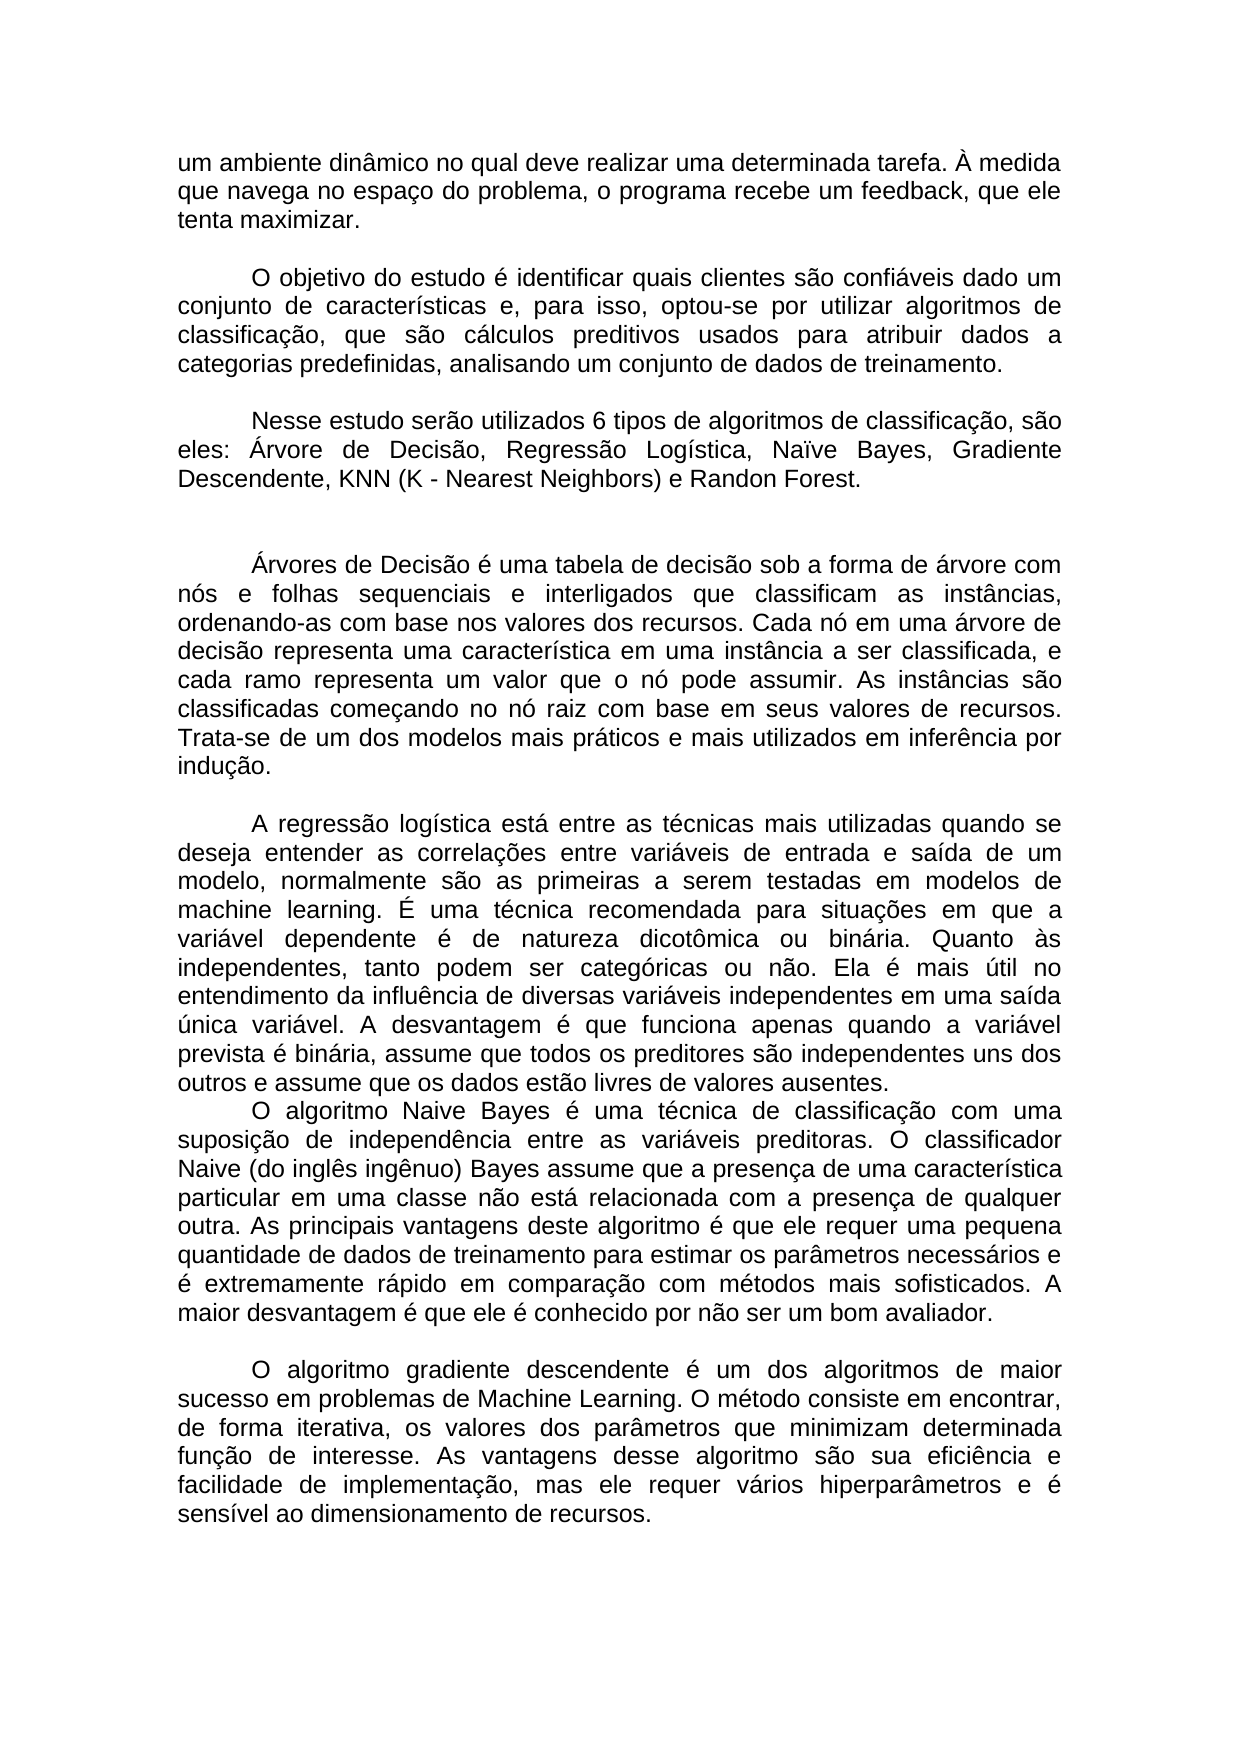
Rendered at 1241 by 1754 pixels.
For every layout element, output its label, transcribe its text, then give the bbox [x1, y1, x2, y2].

text O algoritmo Naive Bayes é uma técnica de classificação com uma suposição de independência entre as variáveis preditoras. O classificador Naive (do inglês ingênuo) Bayes assume que a presença de uma característica particular em uma classe não está relacionada com a presença de qualquer outra. As principais vantagens deste algoritmo é que ele requer uma pequena quantidade de dados de treinamento para estimar os parâmetros necessários e é extremamente rápido em comparação com métodos mais sofisticados. A maior desvantagem é que ele é conhecido por não ser um bom avaliador. [177, 1096, 1063, 1326]
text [177, 148, 1063, 234]
text O algoritmo gradiente descendente é um dos algoritmos de maior sucesso em problemas de Machine Learning. O método consiste em encontrar, de forma iterativa, os valores dos parâmetros que minimizam determinada função de interesse. As vantagens desse algoritmo são sua eficiência e facilidade de implementação, mas ele requer vários hiperparâmetros e é sensível ao dimensionamento de recursos. [177, 1355, 1063, 1528]
text O objetivo do estudo é identificar quais clientes são confiáveis dado um conjunto de características e, para isso, optou-se por utilizar algoritmos de classificação, que são cálculos preditivos usados para atribuir dados a categorias predefinidas, analisando um conjunto de dados de treinamento. [177, 263, 1063, 378]
text A regressão logística está entre as técnicas mais utilizadas quando se deseja entender as correlações entre variáveis de entrada e saída de um modelo, normalmente são as primeiras a serem testadas em modelos de machine learning. É uma técnica recomendada para situações em que a variável dependente é de natureza dicotômica ou binária. Quanto às independentes, tanto podem ser categóricas ou não. Ela é mais útil no entendimento da influência de diversas variáveis independentes em uma saída única variável. A desvantagem é que funciona apenas quando a variável prevista é binária, assume que todos os preditores são independentes uns dos outros e assume que os dados estão livres de valores ausentes. [177, 809, 1063, 1096]
text Nesse estudo serão utilizados 6 tipos de algoritmos de classificação, são eles: Árvore de Decisão, Regressão Logística, Naïve Bayes, Gradiente Descendente, KNN (K - Nearest Neighbors) e Randon Forest. [177, 406, 1063, 493]
text Árvores de Decisão é uma tabela de decisão sob a forma de árvore com nós e folhas sequenciais e interligados que classificam as instâncias, ordenando-as com base nos valores dos recursos. Cada nó em uma árvore de decisão representa uma característica em uma instância a ser classificada, e cada ramo representa um valor que o nó pode assumir. As instâncias são classificadas começando no nó raiz com base em seus valores de recursos. Trata-se de um dos modelos mais práticos e mais utilizados em inferência por indução. [177, 550, 1063, 780]
